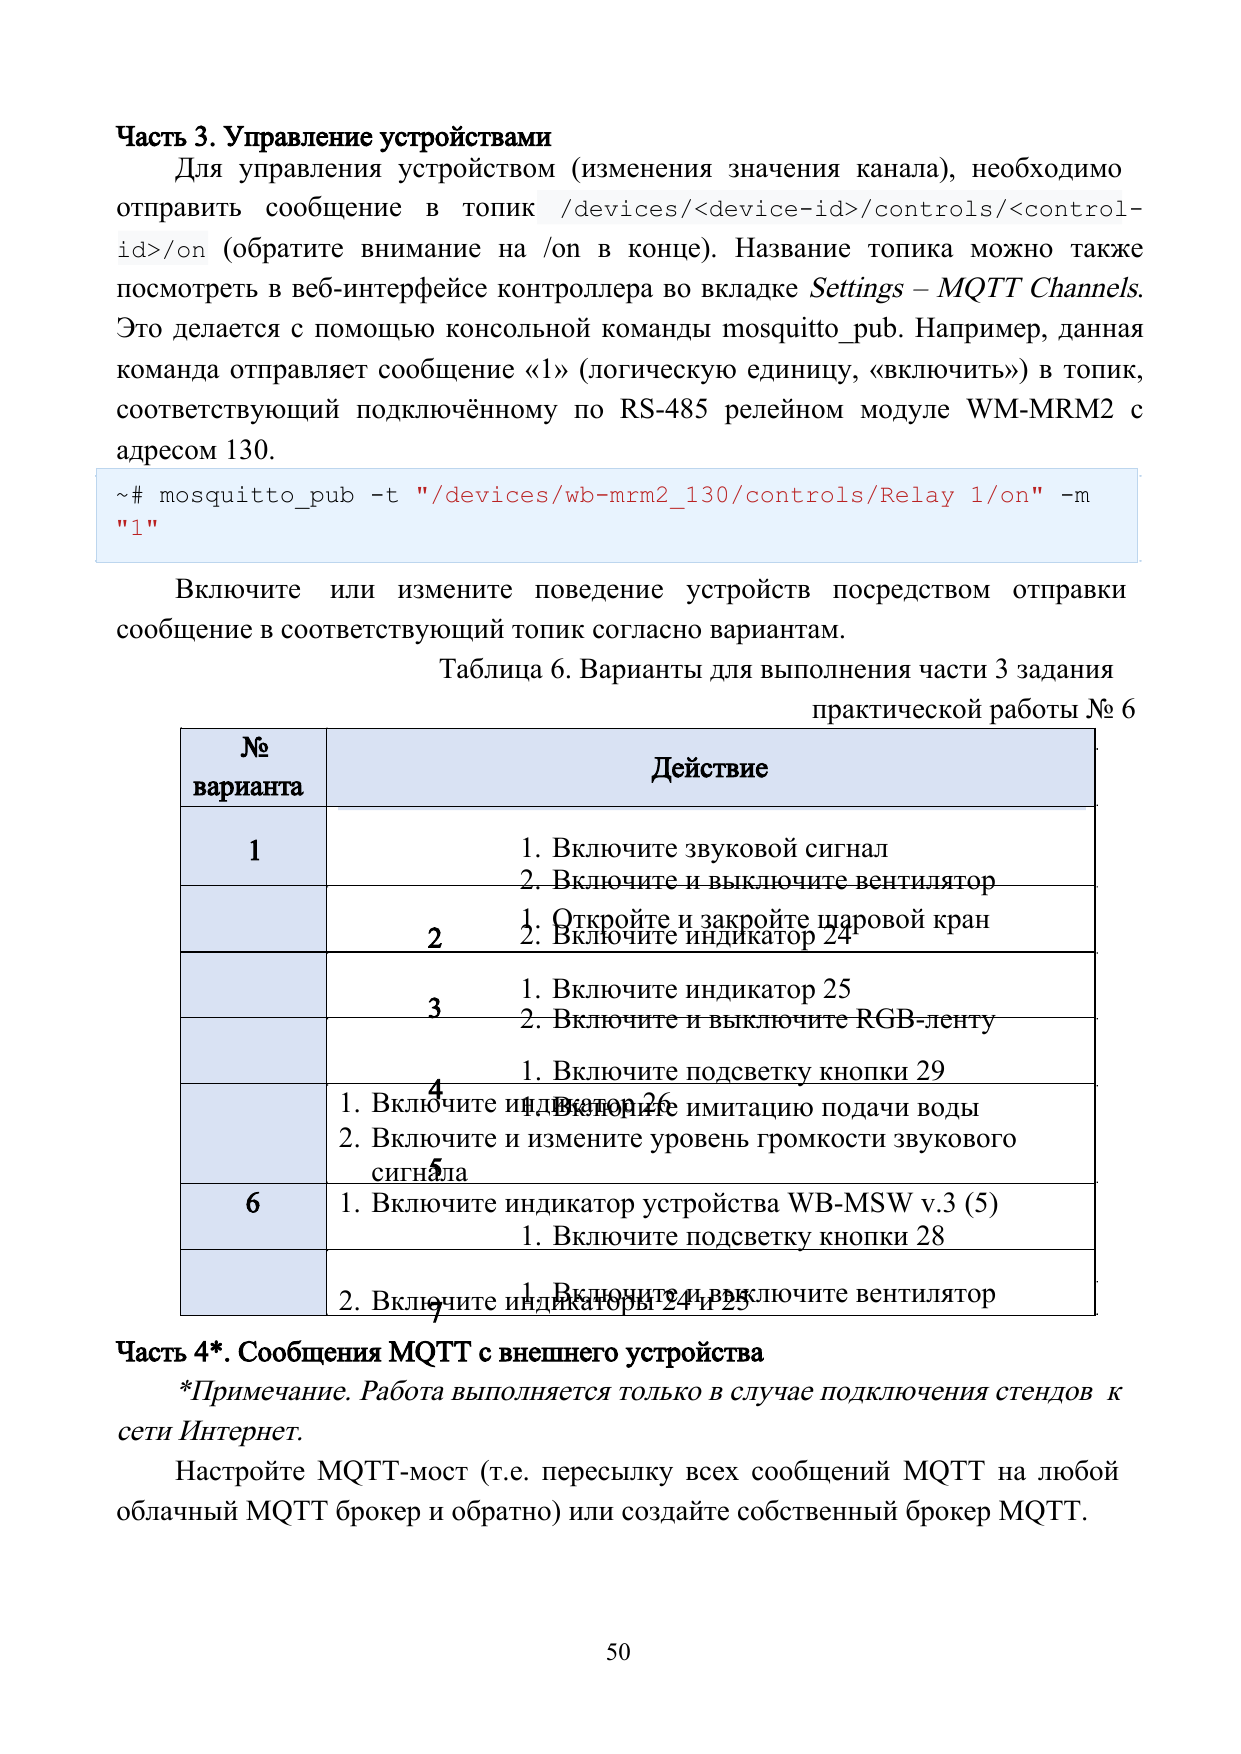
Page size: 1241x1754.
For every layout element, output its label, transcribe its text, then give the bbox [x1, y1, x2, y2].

text Настройте MQTT-мост (т.е. пересылку всех сообщений MQTT на любой облачный MQTT брокер и обратно) или создайте собственный брокер MQTT. [116, 1448, 1137, 1529]
text Часть 3. Управление устройствами [116, 120, 1188, 152]
text Включите или измените поведение устройств посредством отправки сообщение в соответствующий топик согласно вариантам. [116, 566, 1144, 646]
table_header Действие [327, 729, 1094, 806]
table_cell 2. Включите индикаторы 24 и 25 [327, 1250, 1094, 1315]
table_cell 6 [181, 1184, 326, 1249]
table_cell [181, 953, 326, 1017]
table_cell [181, 1250, 326, 1315]
table_header № [192, 729, 316, 767]
table_cell [181, 886, 326, 951]
text *Примечание. Работа выполняется только в случае подключения стендов к сети Интернет. [116, 1368, 1137, 1448]
text Для управления устройством (изменения значения канала), необходимо [175, 152, 1188, 184]
table_cell 1. Включите индикатор 26 2. Включите и измените уровень громкости звукового сигнала [327, 1084, 1094, 1183]
table_cell [327, 953, 1094, 1017]
table_cell [181, 1084, 326, 1183]
table_cell "1" [97, 515, 1137, 562]
table_cell [327, 886, 1094, 951]
table_cell [327, 807, 1094, 885]
table_cell 1. Включите индикатор устройства WB-MSW v.3 (5) [327, 1184, 1094, 1249]
table_cell [181, 1018, 326, 1083]
text отправить сообщение в топик /devices/<device-id>/controls/<control- id>/on (обратите внимание на /on в конце). Название топика можно также посмотреть в веб-интерфейсе контроллера во вкладке Settings – MQTT Channels. Это делается с помощью консольной команды mosquitto_pub. Например, данная команда отправляет сообщение «1» (логическую единицу, «включить») в топик, соответствующий подключённому по RS-485 релейном модуле WM-MRM2 с адресом 130. [116, 184, 1144, 467]
table_cell 1 [181, 807, 326, 885]
table_header ~# mosquitto_pub -t "/devices/wb-mrm2_130/controls/Relay 1/on" -m [97, 469, 1137, 515]
table_cell [327, 1018, 1094, 1083]
text Часть 4*. Сообщения MQTT с внешнего устройства [116, 1333, 1188, 1368]
table_cell варианта [192, 767, 316, 806]
text 50 [606, 1638, 1188, 1666]
table_header [316, 729, 326, 806]
table_header [181, 729, 192, 806]
text Таблица 6. Варианты для выполнения части 3 задания практической работы № 6 [108, 646, 1136, 727]
